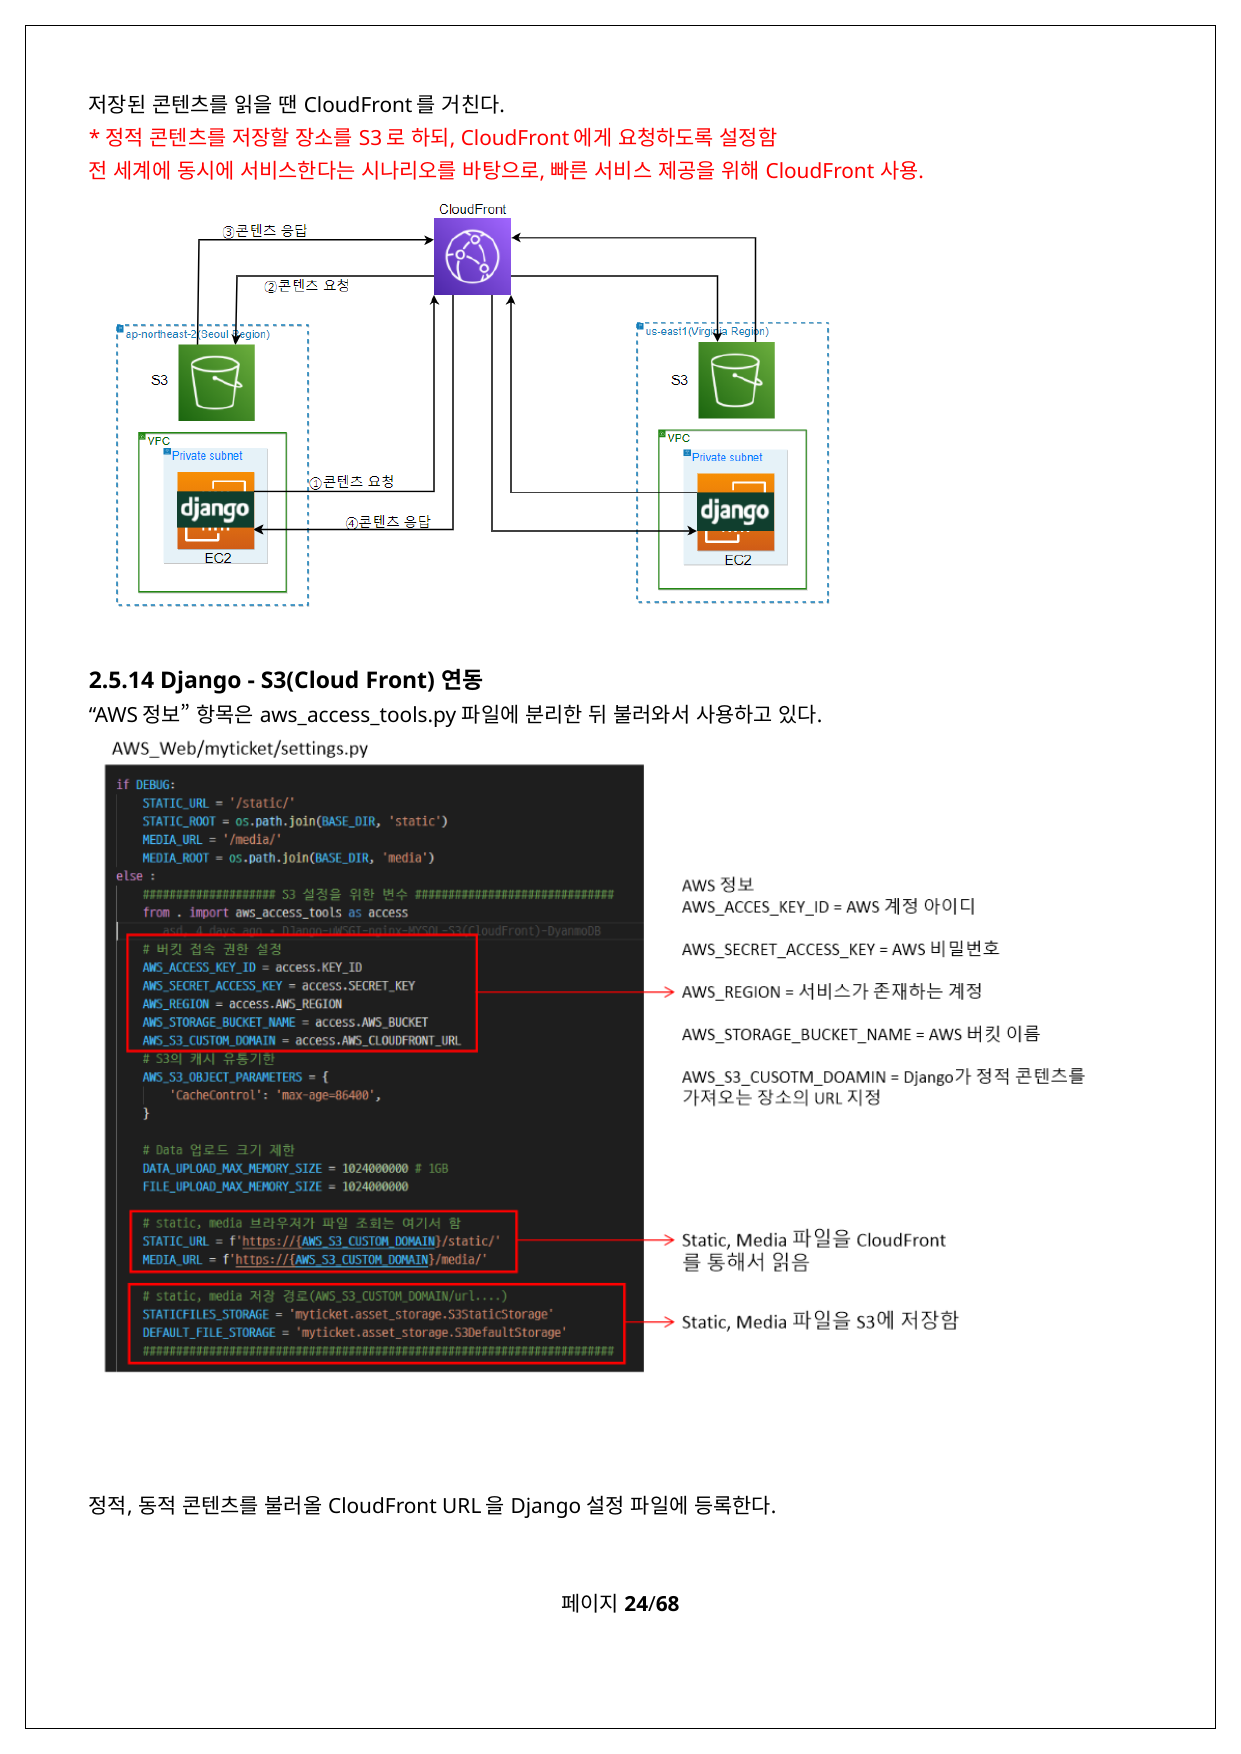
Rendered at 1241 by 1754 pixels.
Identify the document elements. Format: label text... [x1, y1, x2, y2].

text * 정적 콘텐츠를 저장할 장소를 S3로 하되, CloudFront에게 요청하도록 설정함 [88, 121, 1152, 152]
subtitle 2.5.14 Django - S3(Cloud Front) 연동 [88, 662, 1152, 696]
picture [88, 186, 868, 630]
text 저장된 콘텐츠를 읽을 땐 CloudFront를 거친다. [88, 88, 1152, 119]
text 전 세계에 동시에 서비스한다는 시나리오를 바탕으로, 빠른 서비스 제공을 위해 CloudFront 사용. [88, 154, 1152, 184]
text “AWS정보” 항목은 aws_access_tools.py 파일에 분리한 뒤 불러와서 사용하고 있다. [88, 698, 1152, 728]
text 정적, 동적 콘텐츠를 불러올 CloudFront URL을 Django 설정 파일에 등록한다. [88, 1489, 1152, 1519]
picture [88, 731, 1123, 1395]
